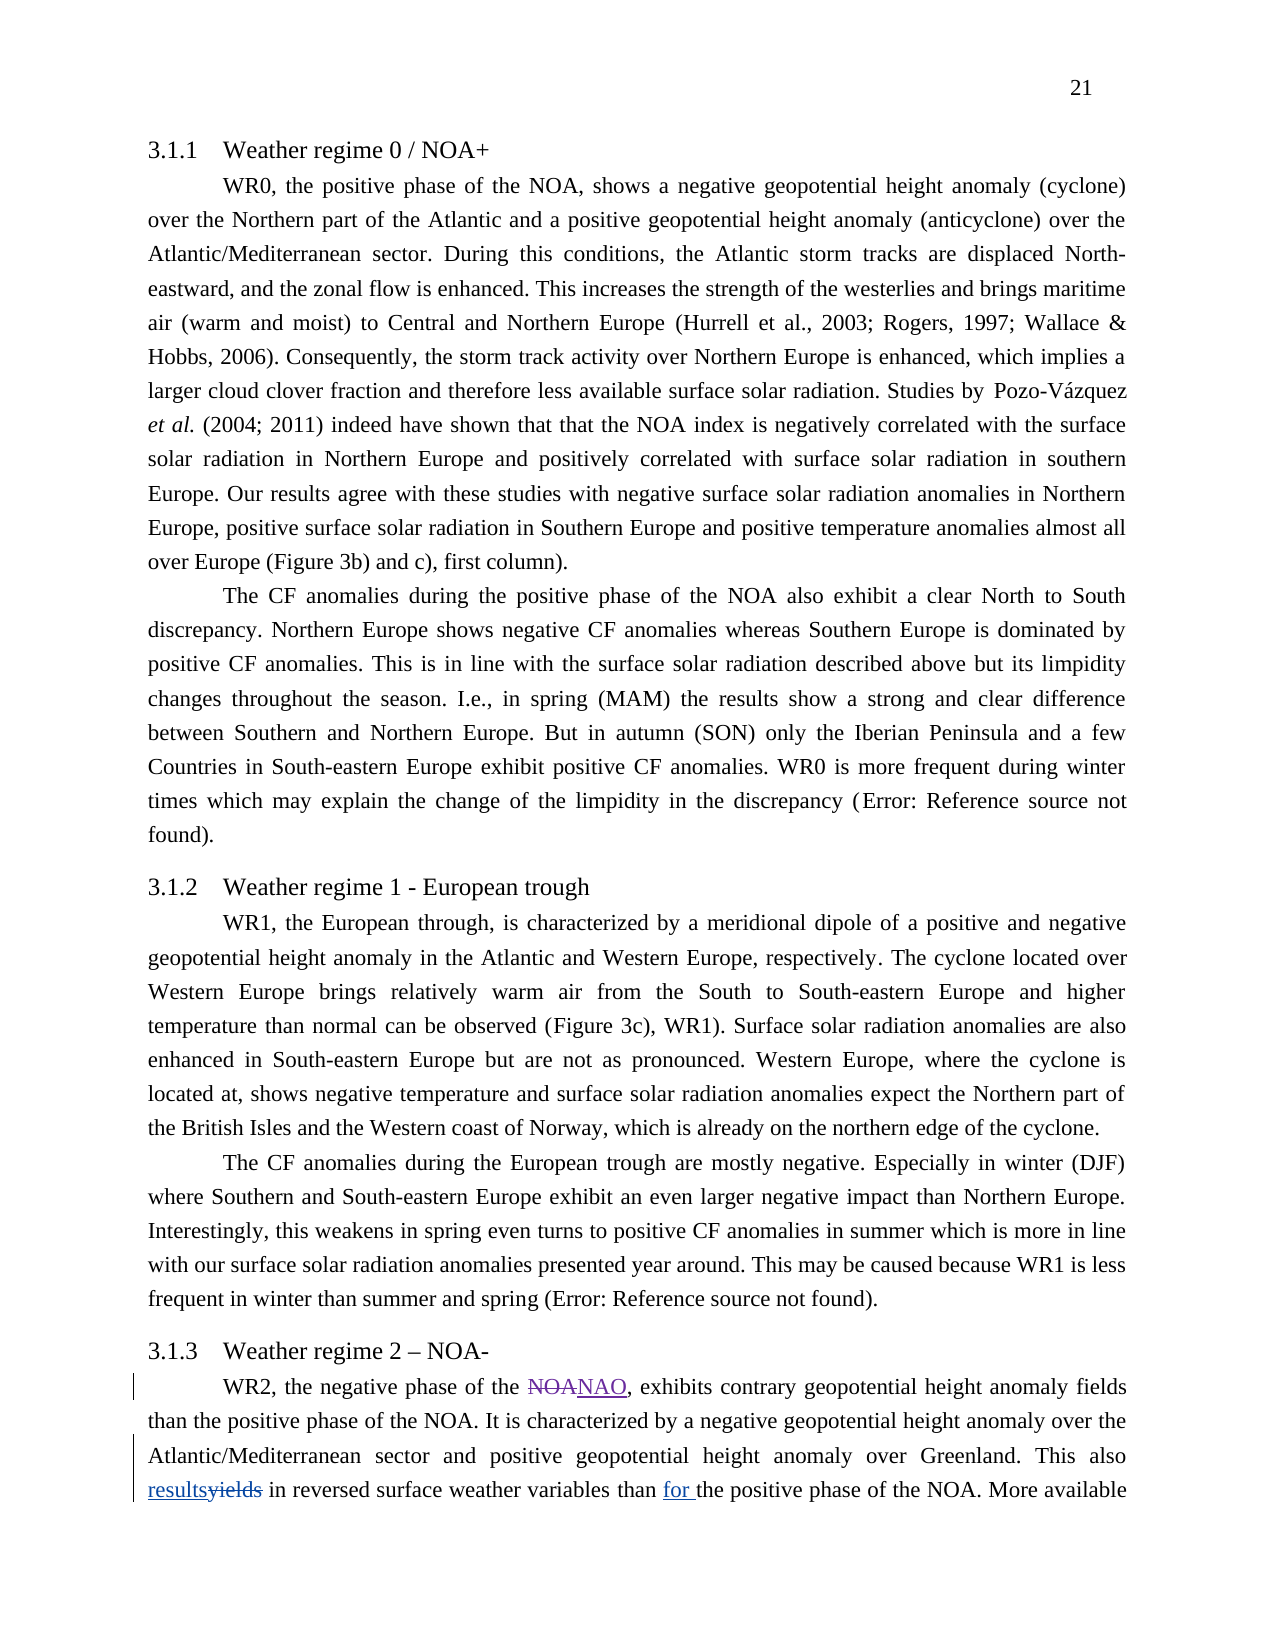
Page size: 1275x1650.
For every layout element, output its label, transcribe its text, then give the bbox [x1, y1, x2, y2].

text WR0, the positive phase of the NOA, shows a negative geopotential height anomaly (cyclone) over the Northern part of the Atlantic and a positive geopotential height anomaly (anticyclone) over the Atlantic/Mediterranean sector. During this conditions, the Atlantic storm tracks are displaced North-eastward, and the zonal flow is enhanced. This increases the strength of the westerlies and brings maritime air (warm and moist) to Central and Northern Europe (Hurrell et al., 2003; Rogers, 1997; Wallace & Hobbs, 2006). Consequently, the storm track activity over Northern Europe is enhanced, which implies a larger cloud clover fraction and therefore less available surface solar radiation. Studies by Pozo-Vázquez et al. (2004; 2011) indeed have shown that that the NOA index is negatively correlated with the surface solar radiation in Northern Europe and positively correlated with surface solar radiation in southern Europe. Our results agree with these studies with negative surface solar radiation anomalies in Northern Europe, positive surface solar radiation in Southern Europe and positive temperature anomalies almost all over Europe (Figure 3b) and c), first column). [148, 172, 1127, 574]
text WR1, the European through, is characterized by a meridional dipole of a positive and negative geopotential height anomaly in the Atlantic and Western Europe, respectively. The cyclone located over Western Europe brings relatively warm air from the South to South-eastern Europe and higher temperature than normal can be observed (Figure 3c), WR1). Surface solar radiation anomalies are also enhanced in South-eastern Europe but are not as pronounced. Western Europe, where the cyclone is located at, shows negative temperature and surface solar radiation anomalies expect the Northern part of the British Isles and the Western coast of Norway, which is already on the northern edge of the cyclone. [148, 909, 1127, 1141]
subtitle Weather regime 1 - European trough [148, 872, 1127, 901]
subtitle Weather regime 2 – NOA- [148, 1336, 1127, 1365]
subtitle Weather regime 0 / NOA+ [148, 135, 1127, 163]
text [148, 1373, 1127, 1502]
